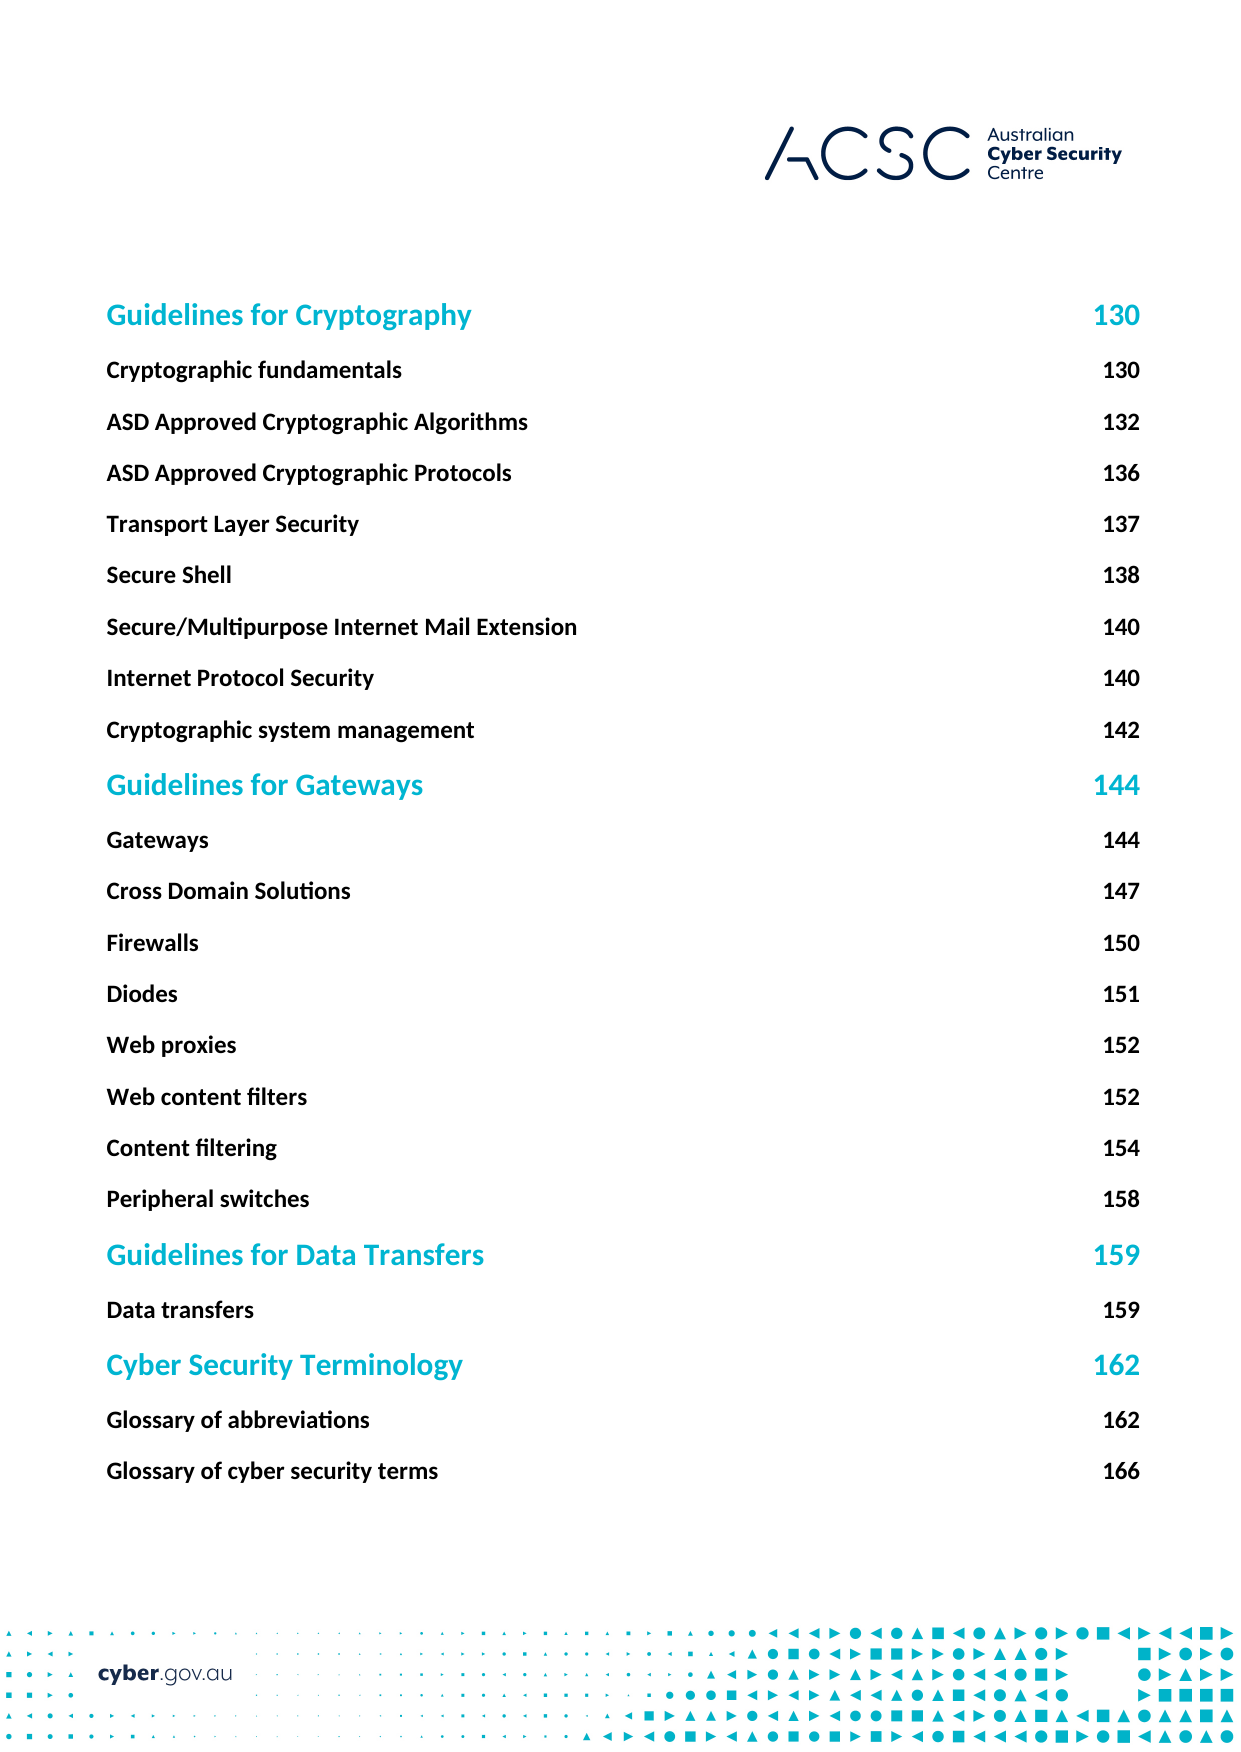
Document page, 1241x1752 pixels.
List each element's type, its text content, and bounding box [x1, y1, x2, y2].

text Web proxies 152 [106, 1029, 1122, 1060]
text Secure Shell 138 [106, 560, 1122, 590]
text Glossary of abbreviations 162 [106, 1404, 1122, 1435]
text Web content filters 152 [106, 1081, 1122, 1111]
text Cyber Security Terminology 162 [106, 1345, 1122, 1383]
text Data transfers 159 [106, 1294, 1122, 1324]
text Secure/Multipurpose Internet Mail Extension 140 [106, 611, 1122, 642]
text Guidelines for Data Transfers 159 [106, 1235, 1122, 1273]
text ASD Approved Cryptographic Protocols 136 [106, 457, 1122, 487]
text Guidelines for Cryptography 130 [106, 295, 1122, 333]
text Cryptographic system management 142 [106, 714, 1122, 744]
text Gateways 144 [106, 824, 1122, 854]
text Internet Protocol Security 140 [106, 662, 1122, 693]
text Transport Layer Security 137 [106, 508, 1122, 539]
text Guidelines for Gateways 144 [106, 765, 1122, 803]
picture [0, 1624, 1237, 1747]
text Diodes 151 [106, 978, 1122, 1009]
text Content filtering 154 [106, 1132, 1122, 1163]
picture [1128, 308, 1135, 317]
text ASD Approved Cryptographic Algorithms 132 [106, 406, 1122, 436]
text Glossary of cyber security terms 166 [106, 1456, 1122, 1486]
text Firewalls 150 [106, 927, 1122, 957]
text Cryptographic fundamentals 130 [106, 354, 1122, 385]
picture [0, 0, 1240, 317]
text Cross Domain Solutions 147 [106, 875, 1122, 906]
text Peripheral switches 158 [106, 1183, 1122, 1214]
